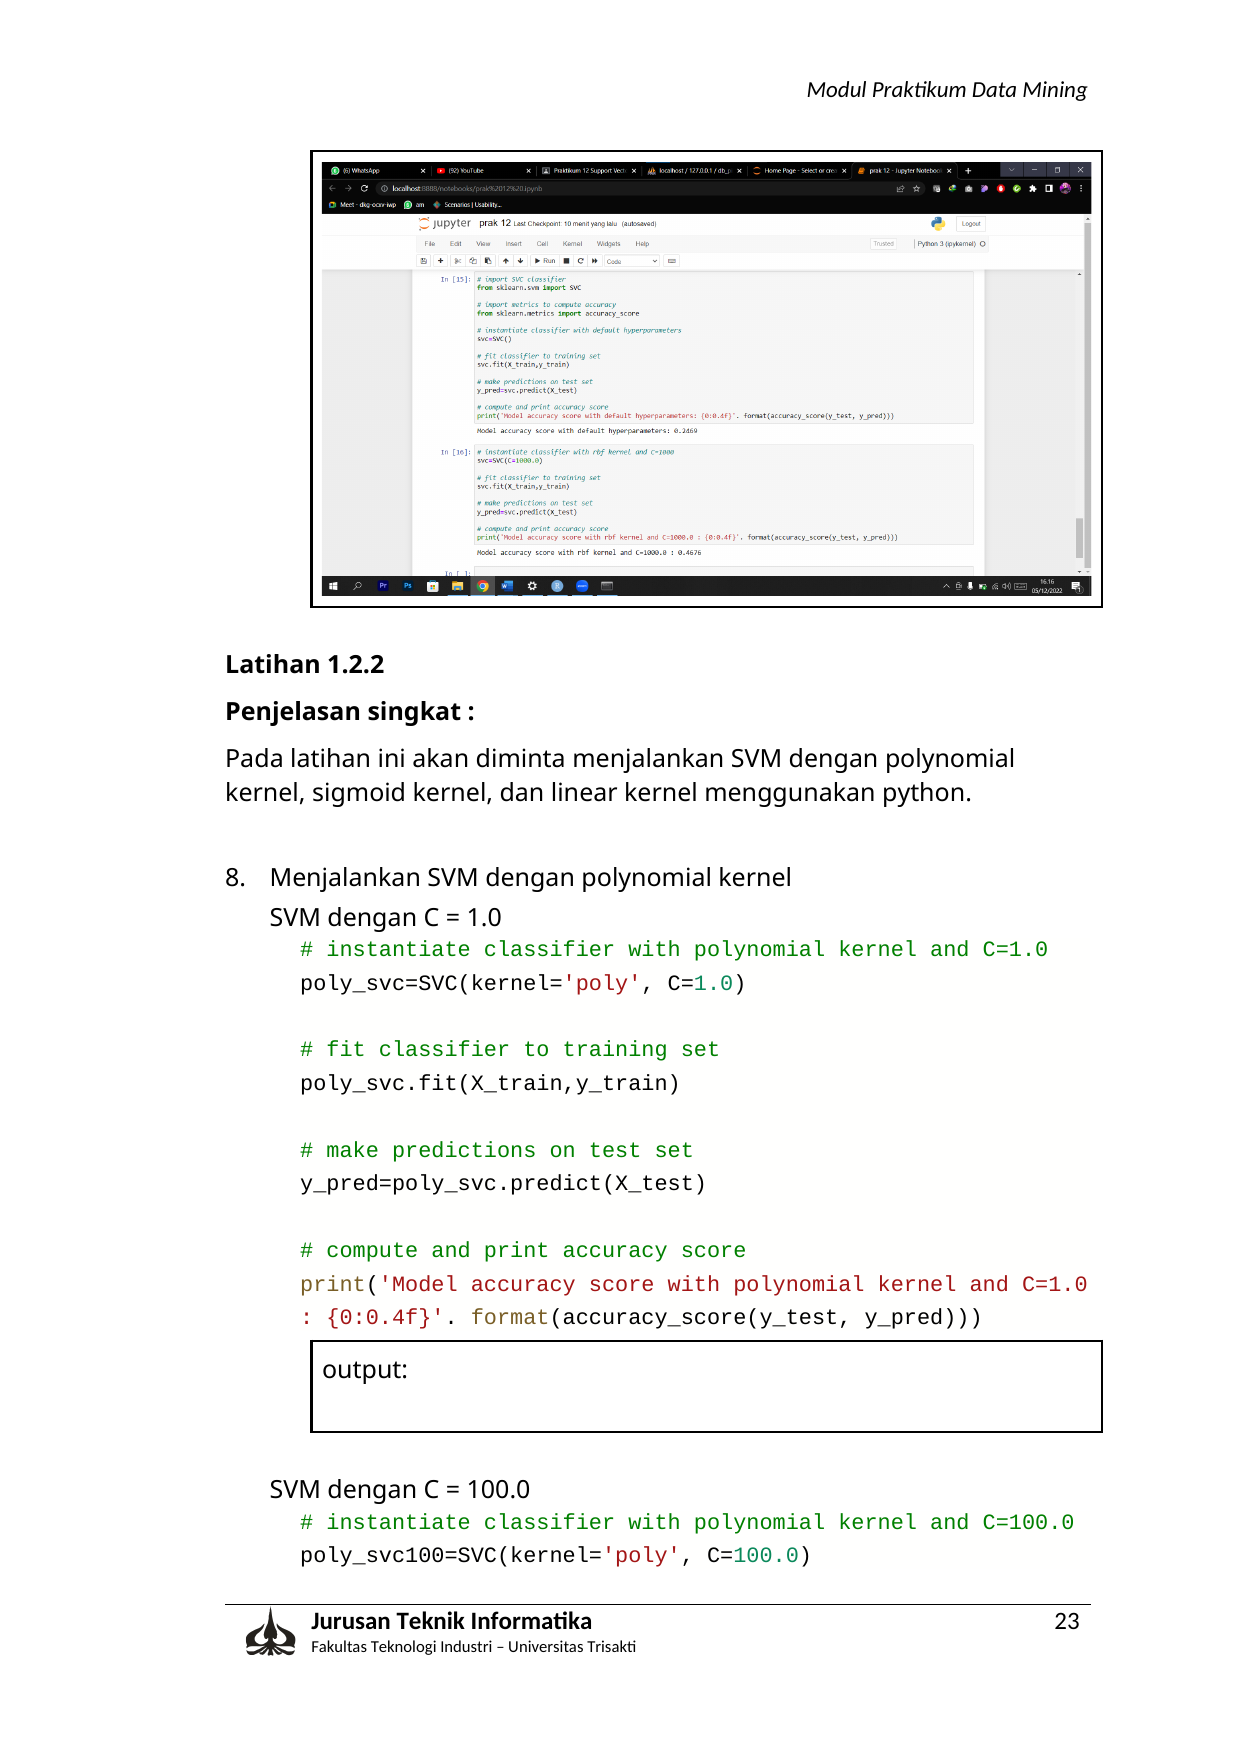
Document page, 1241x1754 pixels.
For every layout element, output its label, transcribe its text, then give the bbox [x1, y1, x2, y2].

text poly_svc.fit(X_train,y_train) [300, 1072, 1090, 1097]
text # instantiate classifier with polynomial kernel and C=1.0 [300, 938, 1090, 963]
text # compute and print accuracy score [300, 1239, 1090, 1264]
text poly_svc100=SVC(kernel='poly', C=100.0) [300, 1544, 1090, 1569]
text # fit classifier to training set [300, 1039, 1090, 1063]
list Menjalankan SVM dengan polynomial kernel [225, 860, 1090, 894]
text Pada latihan ini akan diminta menjalankan SVM dengan polynomial kernel, sigmoid kernel, dan linear kernel menggunakan python. [225, 740, 1090, 808]
text SVM dengan C = 1.0 [269, 899, 1090, 933]
text poly_svc=SVC(kernel='poly', C=1.0) [300, 972, 1090, 997]
table_header output: [313, 1342, 1101, 1431]
text print('Model accuracy score with polynomial kernel and C=1.0 : {0:0.4f}'. format(accuracy_score(y_test, y_pred))) [300, 1273, 1090, 1331]
text y_pred=poly_svc.predict(X_test) [300, 1172, 1090, 1197]
text Latihan 1.2.2 [225, 647, 1090, 681]
table_header output: [313, 152, 1101, 606]
text Penjelasan singkat : [225, 694, 1090, 728]
picture [245, 1605, 296, 1656]
text # make predictions on test set [300, 1139, 1090, 1164]
text # instantiate classifier with polynomial kernel and C=100.0 [300, 1511, 1090, 1536]
text SVM dengan C = 100.0 [269, 1472, 1090, 1506]
picture [321, 162, 1092, 596]
